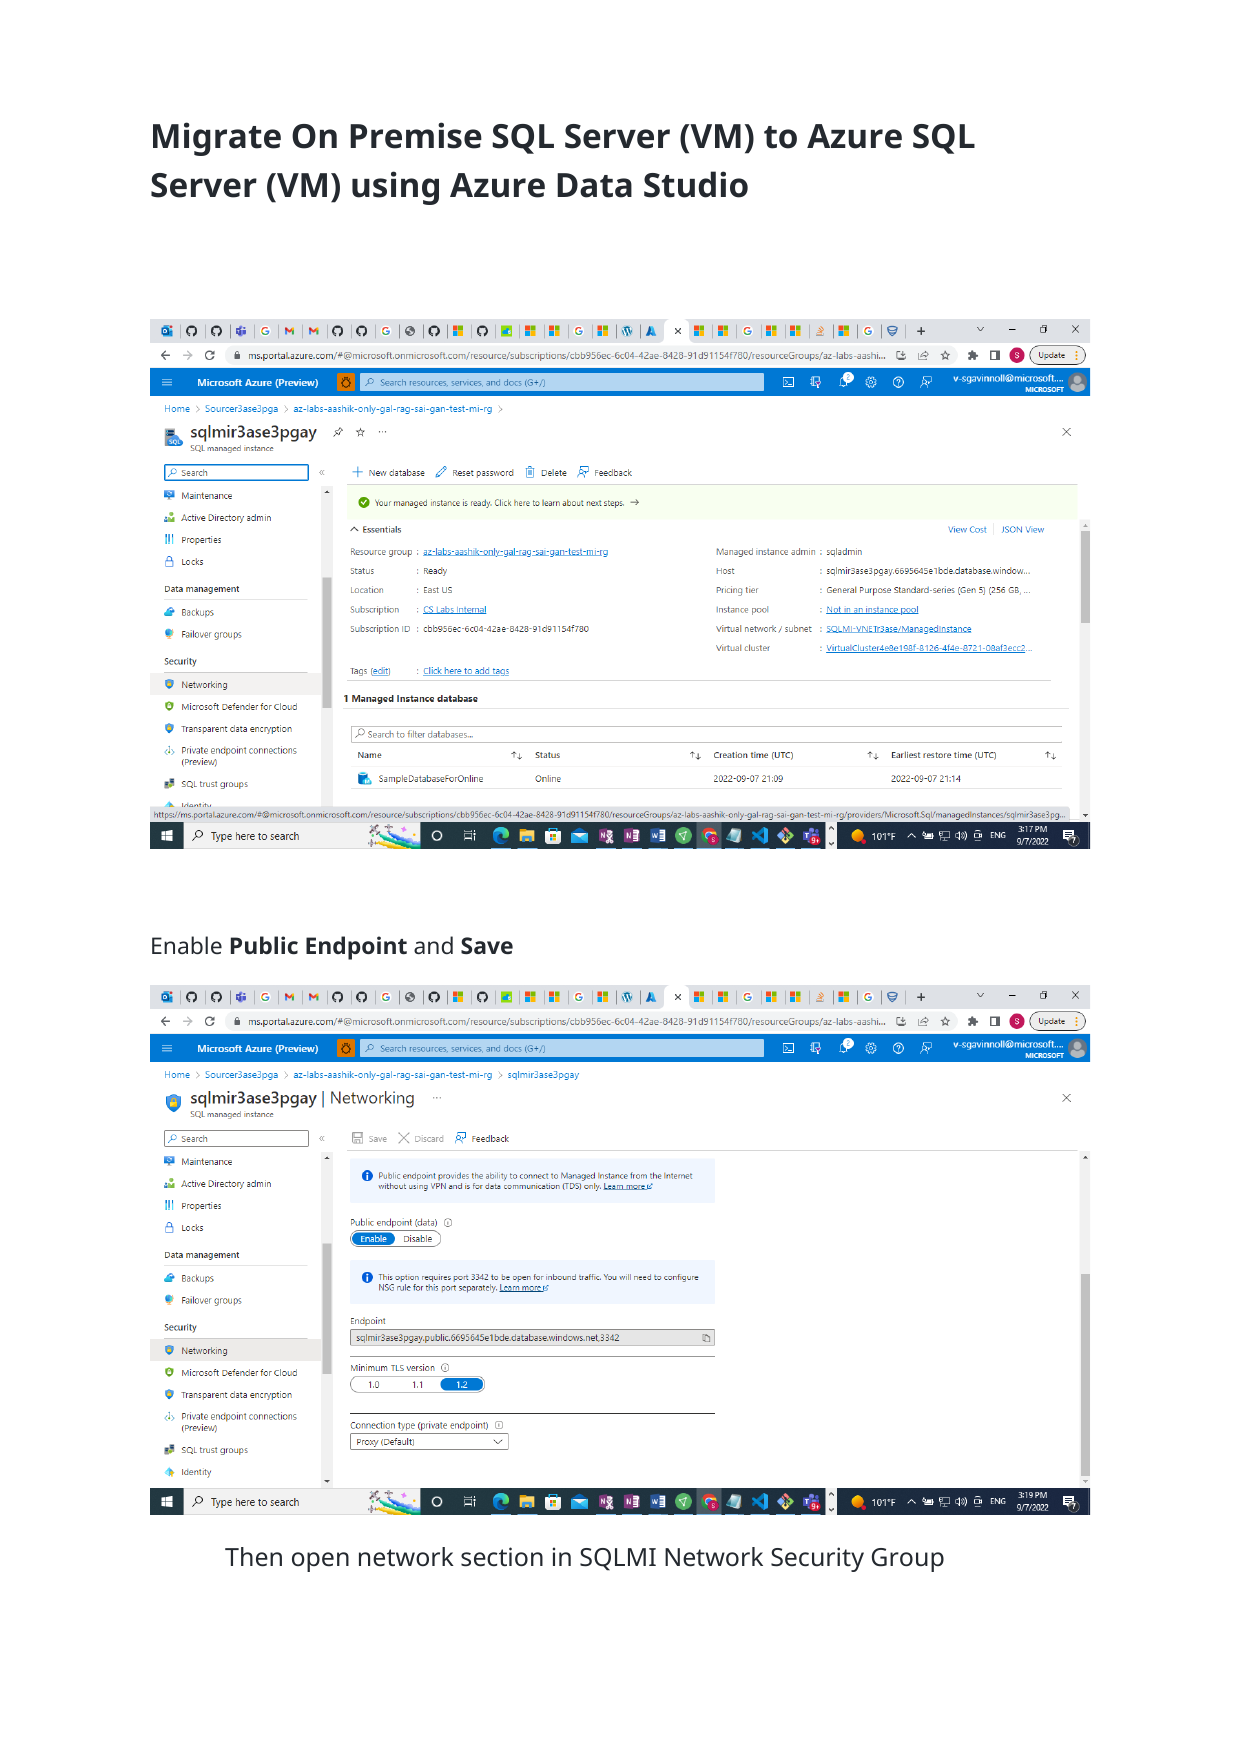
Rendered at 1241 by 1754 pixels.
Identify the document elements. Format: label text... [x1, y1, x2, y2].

picture [150, 319, 1091, 849]
text Enable Public Endpoint and Save [150, 929, 1090, 961]
picture [150, 985, 1091, 1515]
text Then open network section in SQLMI Network Security Group [225, 1539, 1090, 1573]
